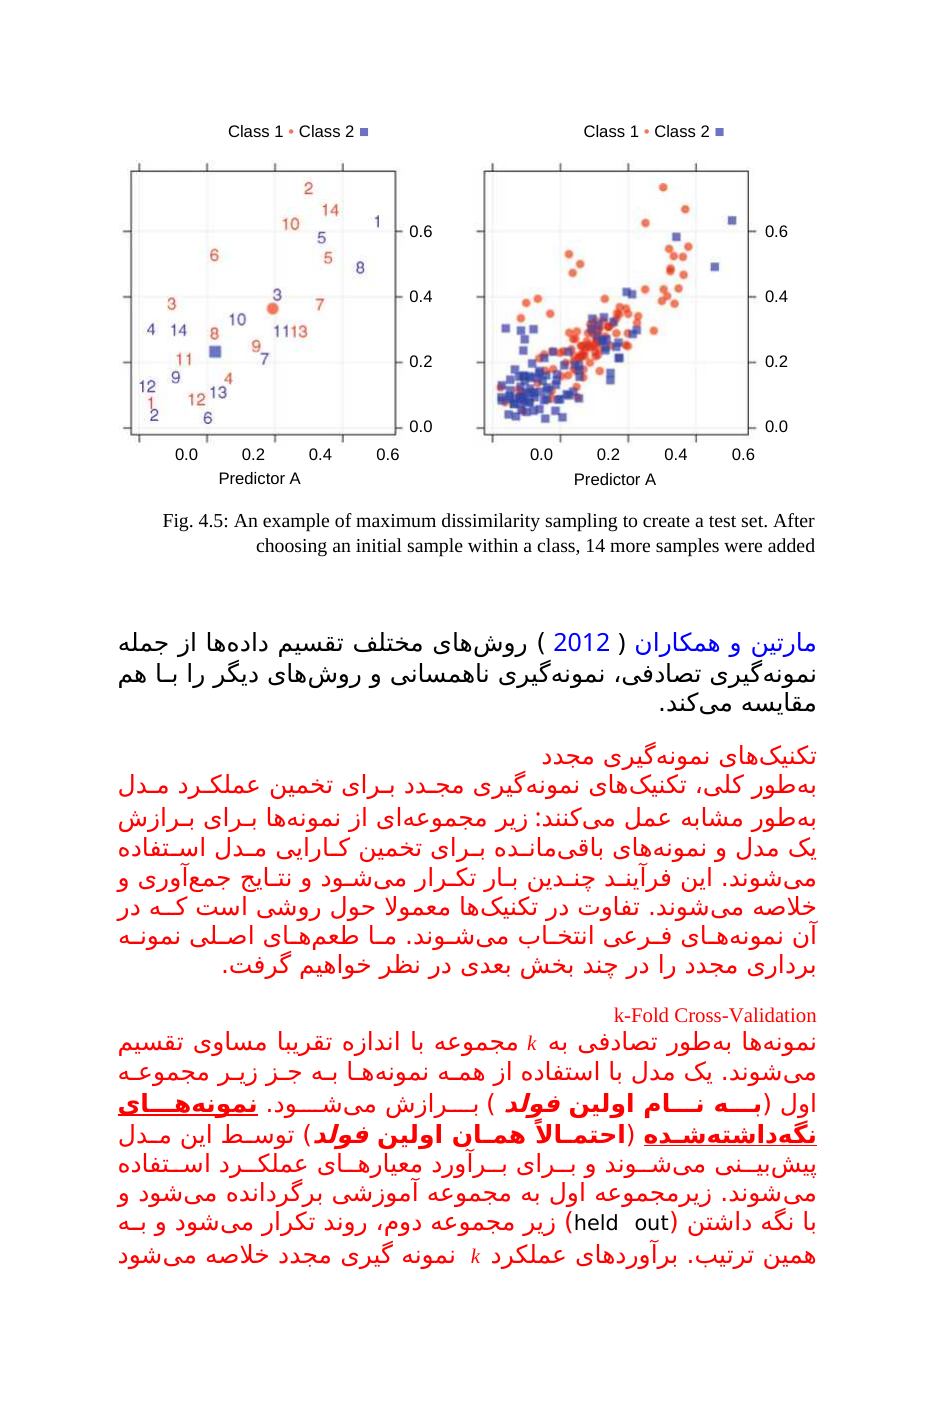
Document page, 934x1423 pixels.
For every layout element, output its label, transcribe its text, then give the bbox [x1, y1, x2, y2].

text به‌طور کلی، تکنیک‌های نمونه‌گیری مجدد برای تخمین عملکرد مدل به‌طور مشابه عمل می‌کنند: زیر مجموعه‌ای از نمونه‌ها برای برازش یک مدل و نمونه‌های باقی‌مانده برای تخمین کارایی مدل استفاده می‌شوند. این فرآیند چندین بار تکرار می‌شود و نتایج جمع‌آوری و خلاصه می‌شوند. تفاوت در تکنیک‌ها معمولا حول روشی است که در آن نمونه‌های فرعی انتخاب می‌شوند. ما طعم‌های اصلی نمونه برداری مجدد را در چند بخش بعدی در نظر خواهیم گرفت. [117, 770, 817, 979]
picture [473, 160, 761, 446]
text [117, 1027, 817, 1271]
picture [119, 160, 406, 446]
text مارتین و همکاران ( 2012 ) روش‌های مختلف تقسیم داده‌ها از جمله نمونه‌گیری تصادفی، نمونه‌گیری ناهمسانی و روش‌های دیگر را با هم مقایسه می‌کند. [117, 625, 817, 717]
text تکنیک‌های نمونه‌گیری مجدد [117, 741, 817, 770]
text k-Fold Cross-Validation [117, 1003, 817, 1027]
